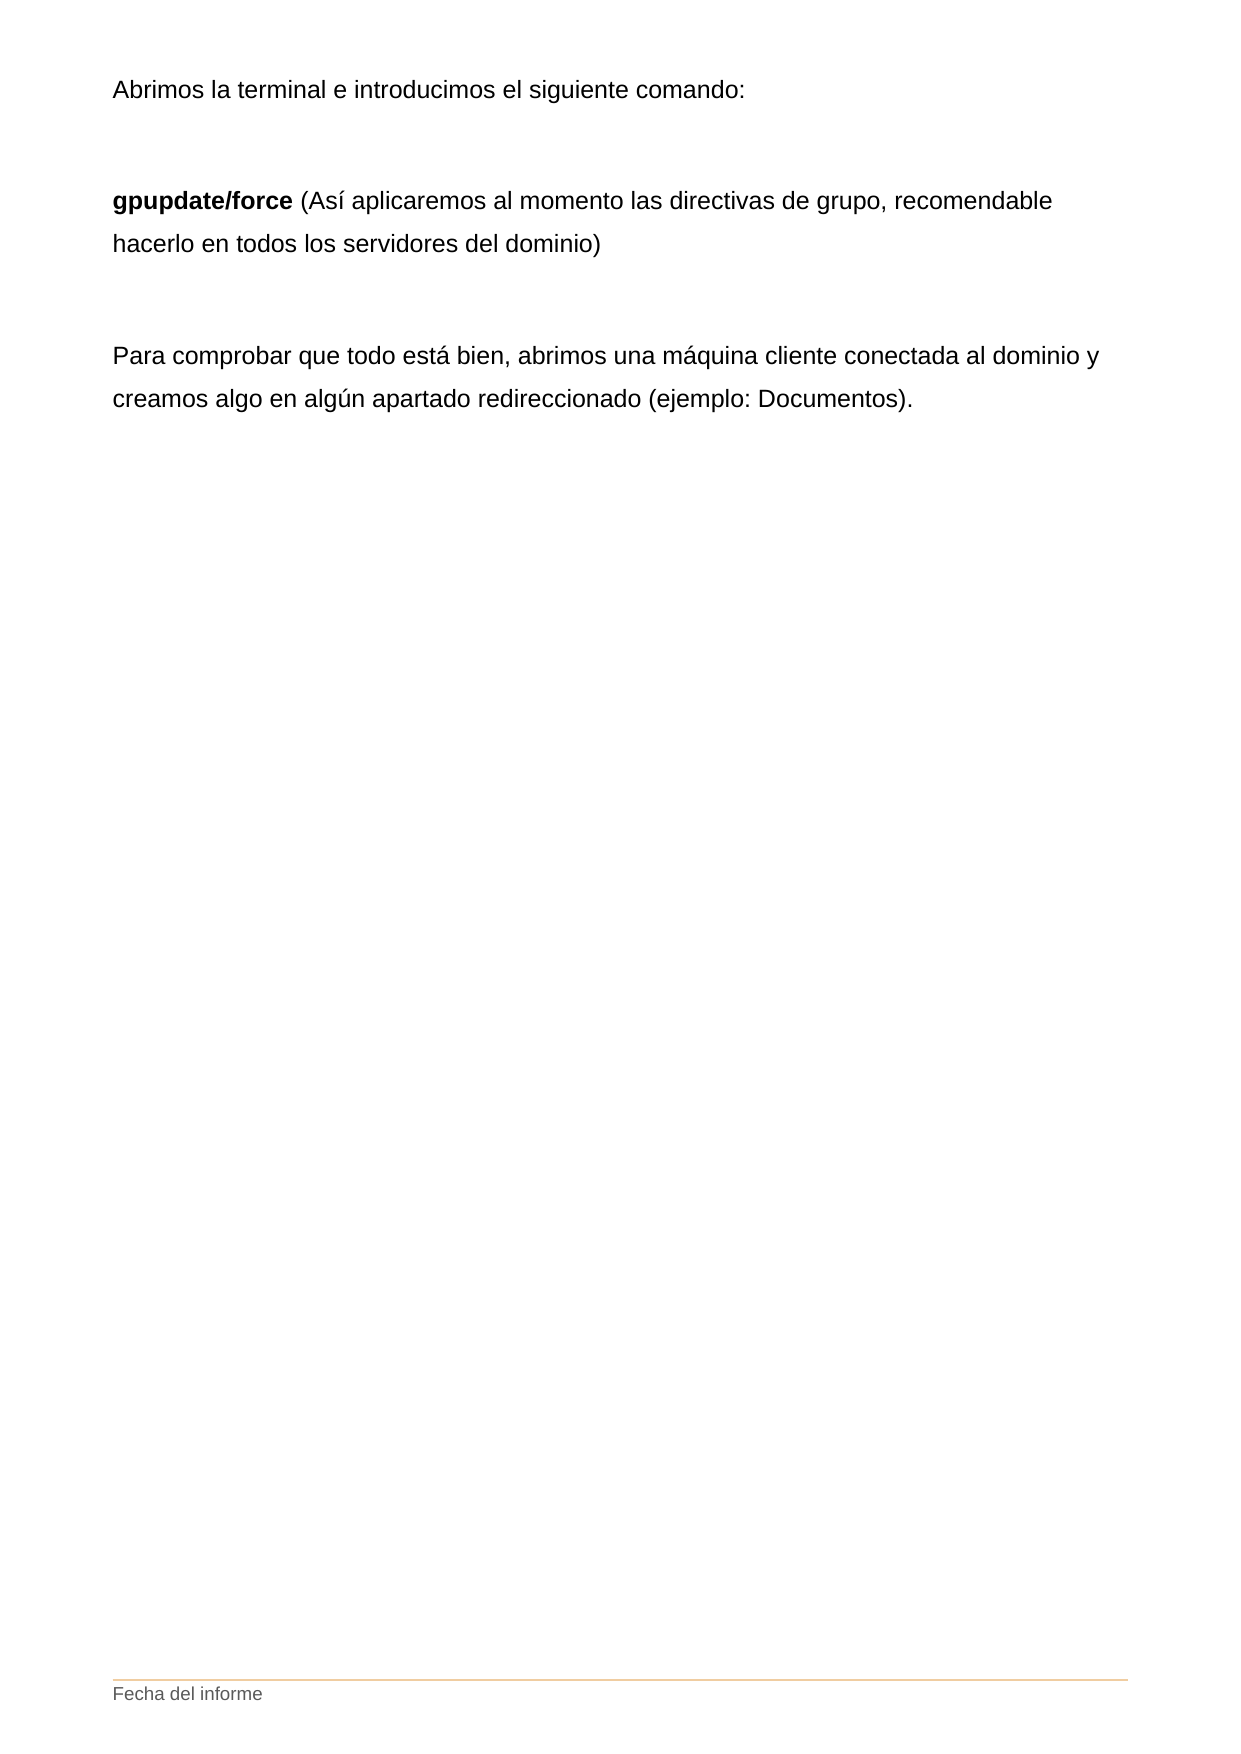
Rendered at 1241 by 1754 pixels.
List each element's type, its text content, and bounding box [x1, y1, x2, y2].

text gpupdate/force (Así aplicaremos al momento las directivas de grupo, recomendable hacerlo en todos los servidores del dominio) [112, 186, 1128, 258]
text Abrimos la terminal e introducimos el siguiente comando: [112, 75, 1128, 104]
text Para comprobar que todo está bien, abrimos una máquina cliente conectada al dominio y creamos algo en algún apartado redireccionado (ejemplo: Documentos). [112, 341, 1128, 412]
